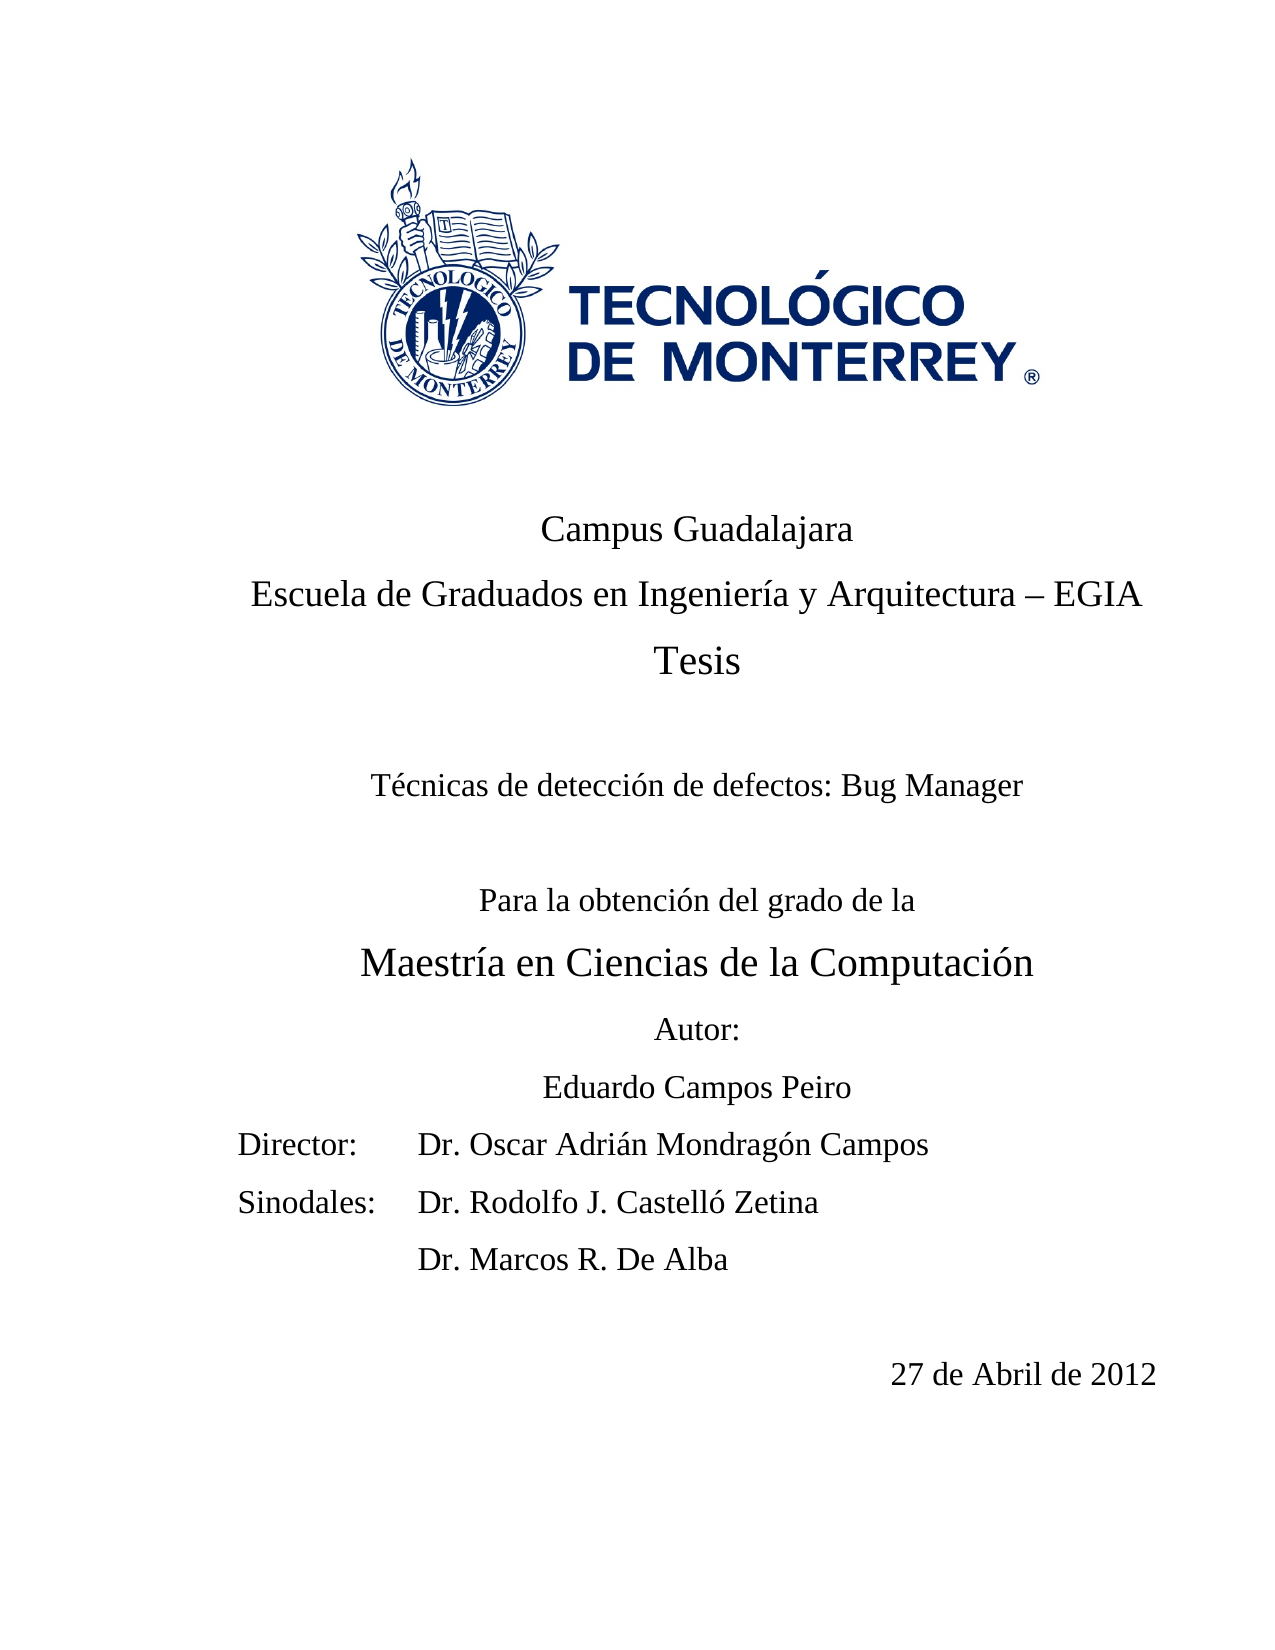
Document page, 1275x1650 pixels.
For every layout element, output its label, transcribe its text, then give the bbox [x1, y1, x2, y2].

text Campus Guadalajara [237, 506, 1157, 549]
text Escuela de Graduados en Ingeniería y Arquitectura – EGIA [237, 571, 1157, 614]
text 27 de Abril de 2012 [237, 1354, 1157, 1393]
text Autor: [237, 1009, 1157, 1048]
text Tesis [237, 636, 1157, 684]
text Director: Dr. Oscar Adrián Mondragón Campos [237, 1124, 1157, 1163]
text Maestría en Ciencias de la Computación [237, 938, 1157, 986]
picture [316, 118, 1078, 442]
text Para la obtención del grado de la [237, 880, 1157, 918]
text Sinodales: Dr. Rodolfo J. Castelló Zetina [237, 1182, 1157, 1220]
text Dr. Marcos R. De Alba [237, 1239, 1157, 1278]
text Técnicas de detección de defectos: Bug Manager [237, 765, 1157, 803]
text Eduardo Campos Peiro [237, 1067, 1157, 1105]
